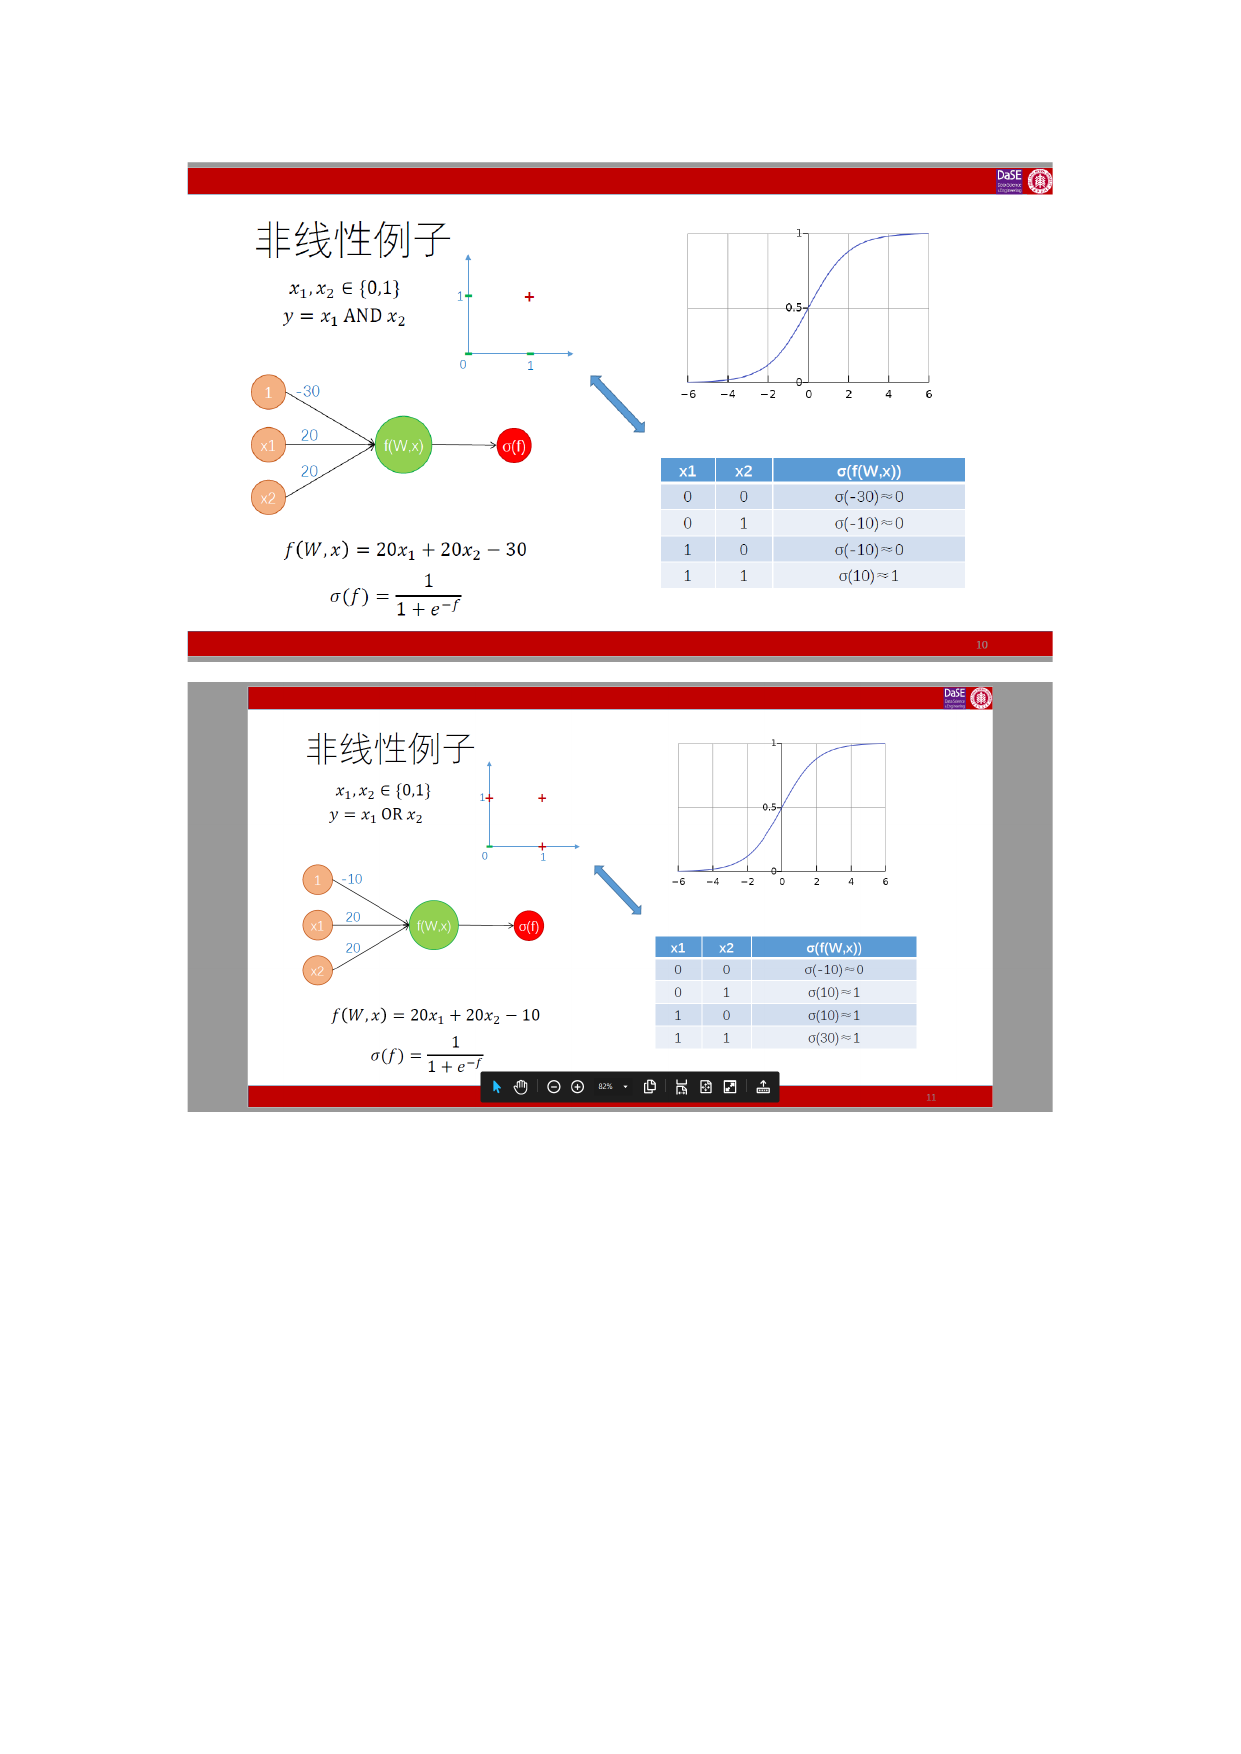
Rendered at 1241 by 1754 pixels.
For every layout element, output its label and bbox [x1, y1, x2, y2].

picture [187, 682, 1053, 1112]
picture [187, 162, 1053, 662]
